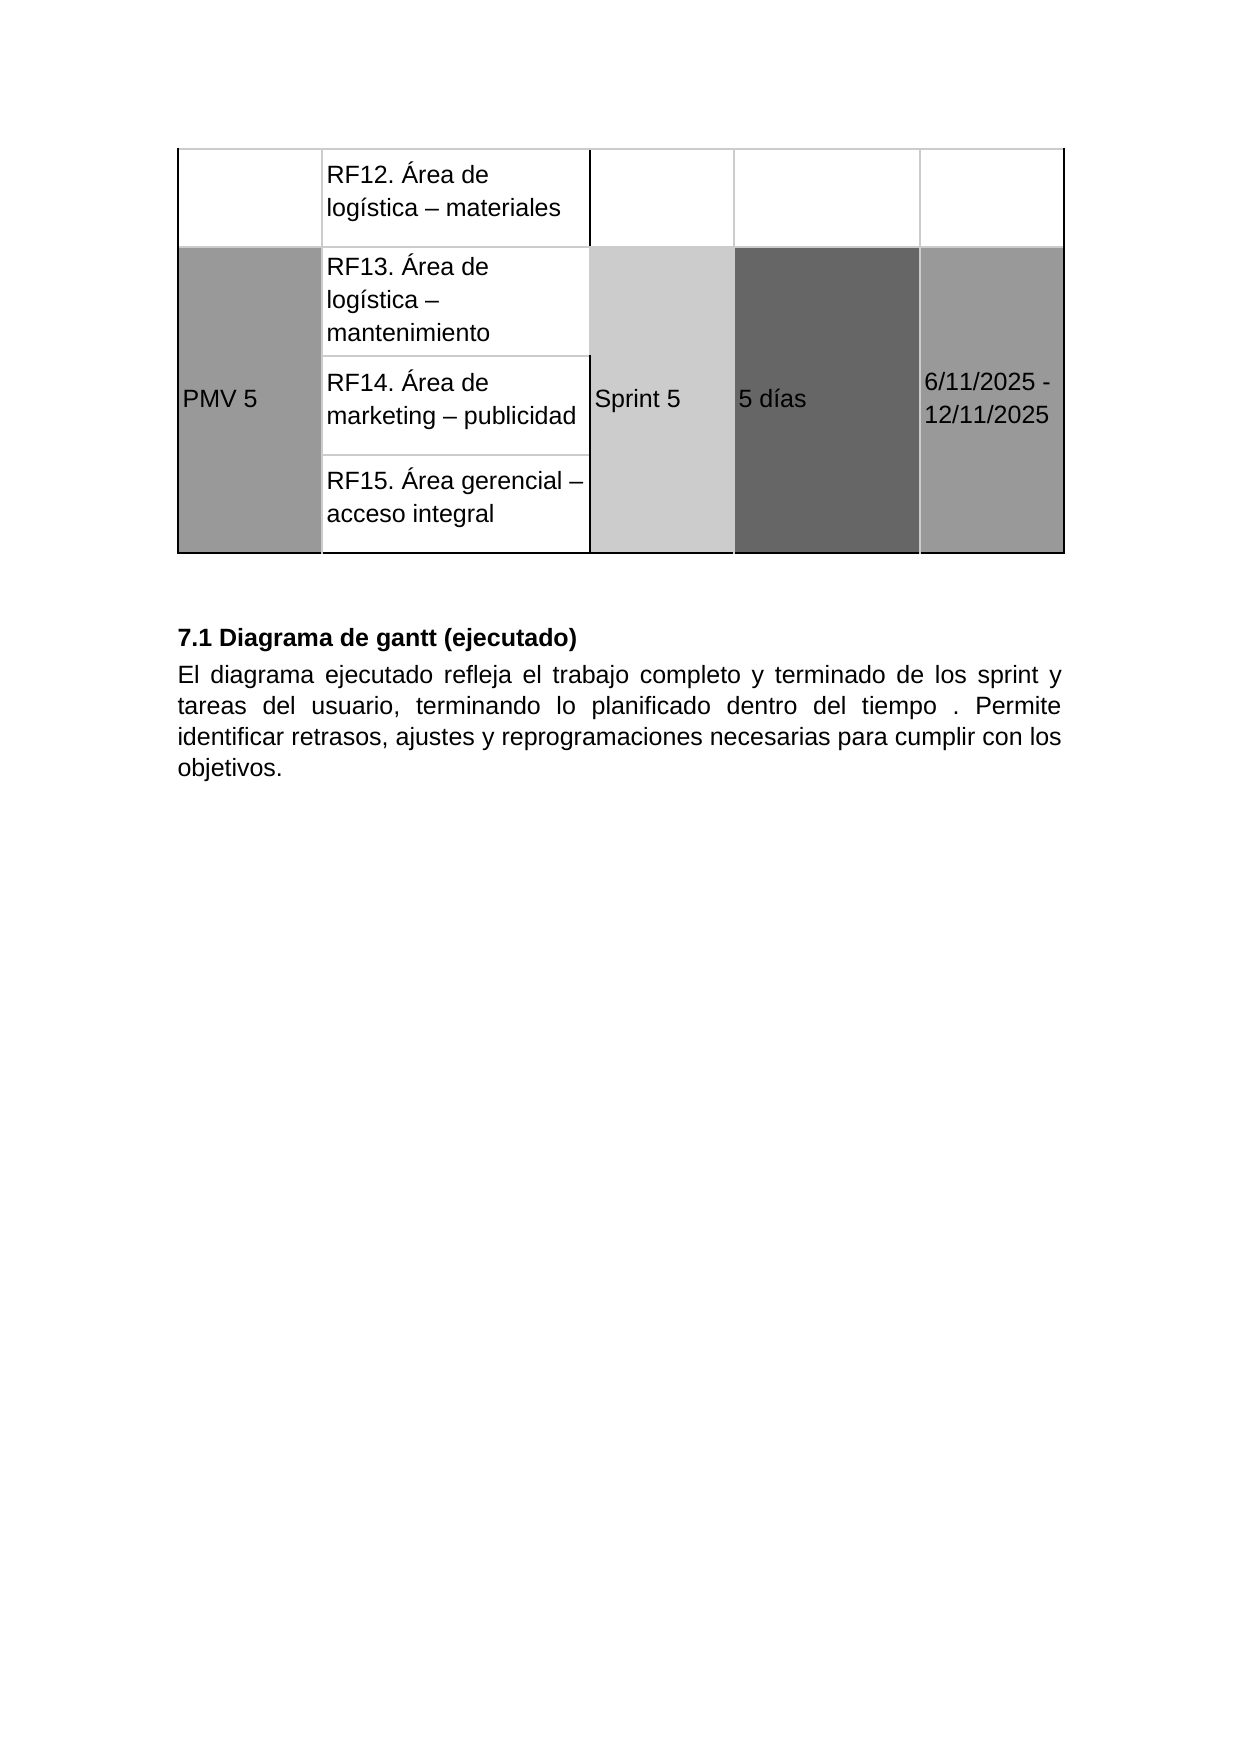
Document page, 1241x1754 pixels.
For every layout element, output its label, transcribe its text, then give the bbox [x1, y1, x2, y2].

table_cell 5 días [735, 248, 919, 552]
table_cell 6/11/2025 - 12/11/2025 [921, 248, 1063, 552]
subtitle 7.1 Diagrama de gantt (ejecutado) [177, 623, 1063, 651]
text El diagrama ejecutado refleja el trabajo completo y terminado de los sprint y tareas del usuario, terminando lo planificado dentro del tiempo . Permite identificar retrasos, ajustes y reprogramaciones necesarias para cumplir con los objetivos. [177, 660, 1063, 782]
table_cell Sprint 5 [591, 248, 733, 552]
table_cell RF12. Área de logística – materiales [323, 150, 589, 246]
table_cell RF15. Área gerencial – acceso integral [323, 456, 589, 552]
table_cell RF13. Área de logística – mantenimiento [323, 248, 589, 355]
table_cell RF14. Área de marketing – publicidad [323, 357, 589, 453]
table_cell PMV 5 [179, 248, 321, 552]
